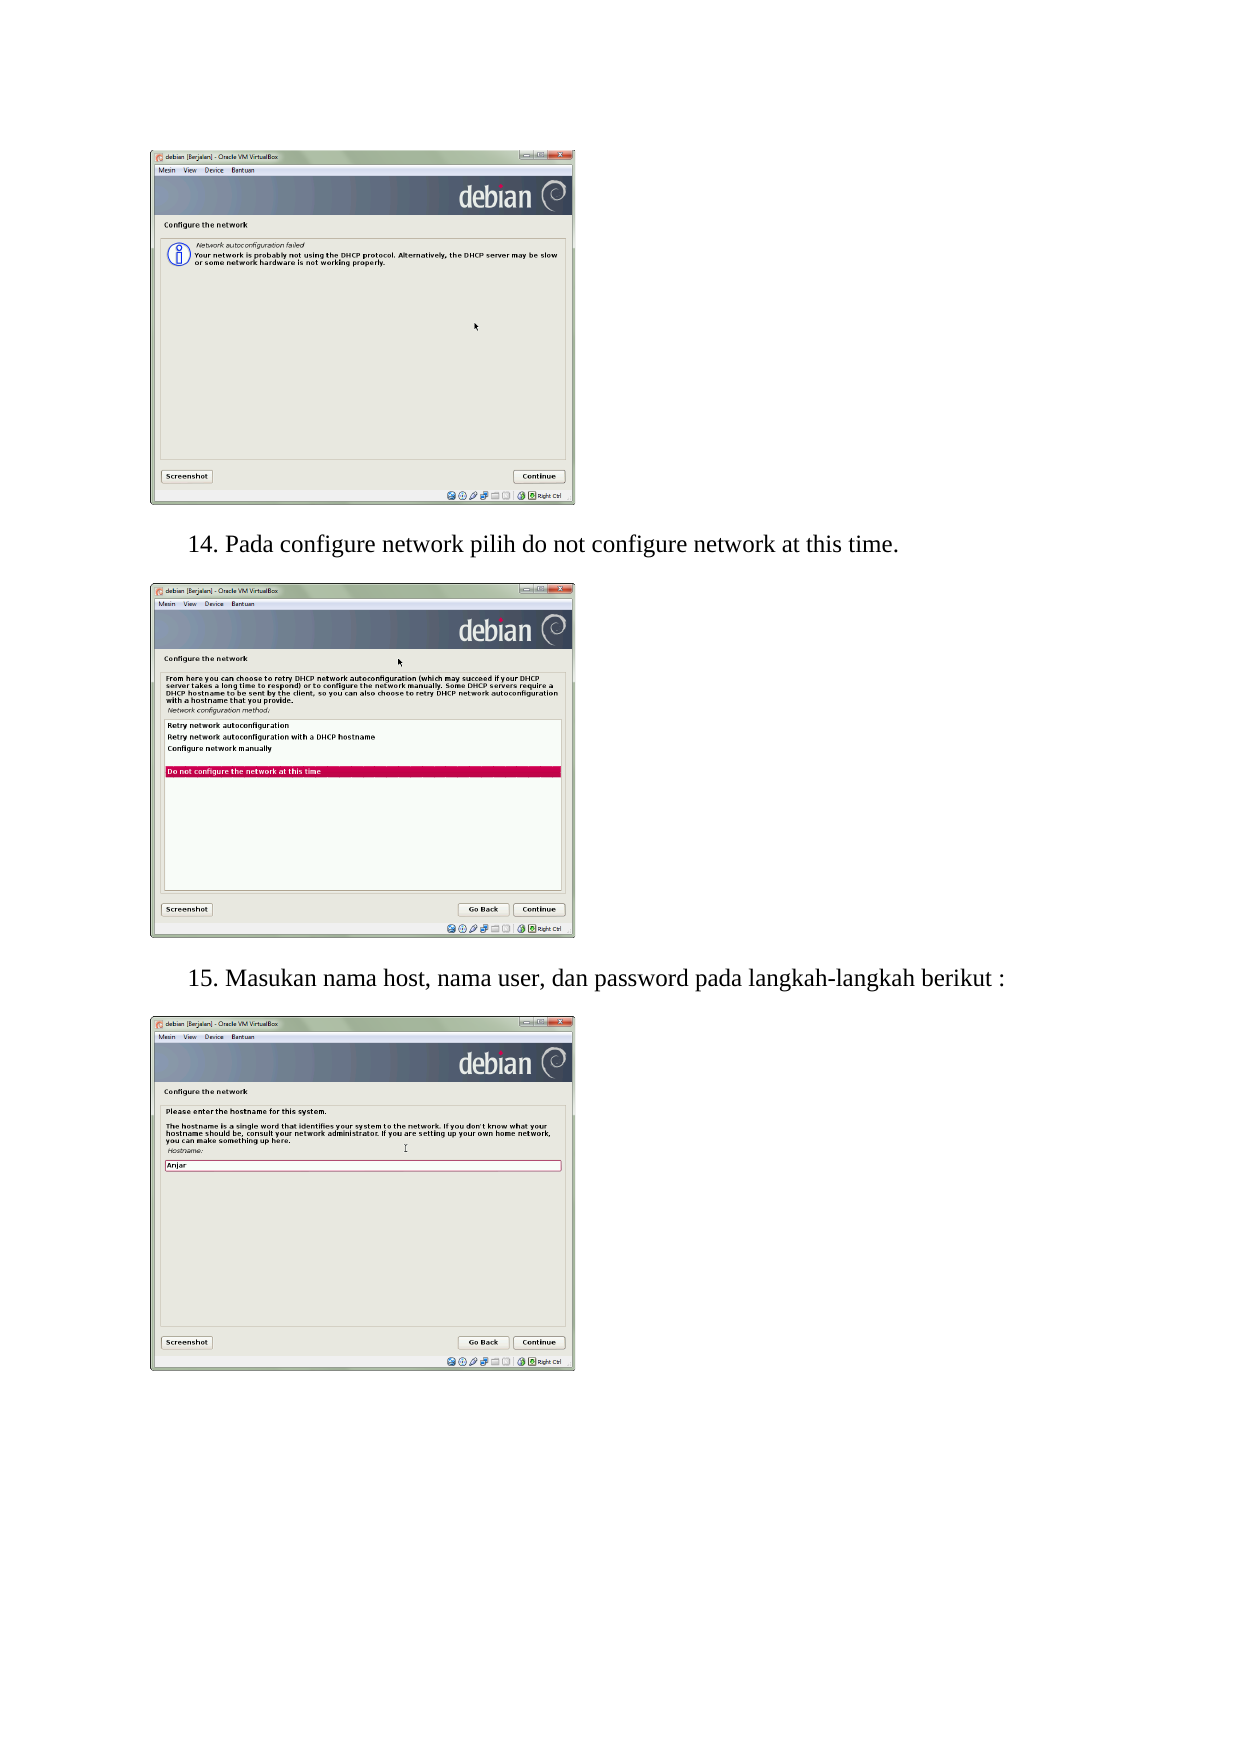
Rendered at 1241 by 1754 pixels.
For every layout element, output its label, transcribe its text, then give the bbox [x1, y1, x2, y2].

picture [150, 583, 576, 938]
picture [150, 150, 576, 505]
list Masukan nama host, nama user, dan password pada langkah-langkah berikut : [187, 963, 1090, 991]
list Pada configure network pilih do not configure network at this time. [187, 529, 1090, 558]
picture [150, 1016, 576, 1371]
